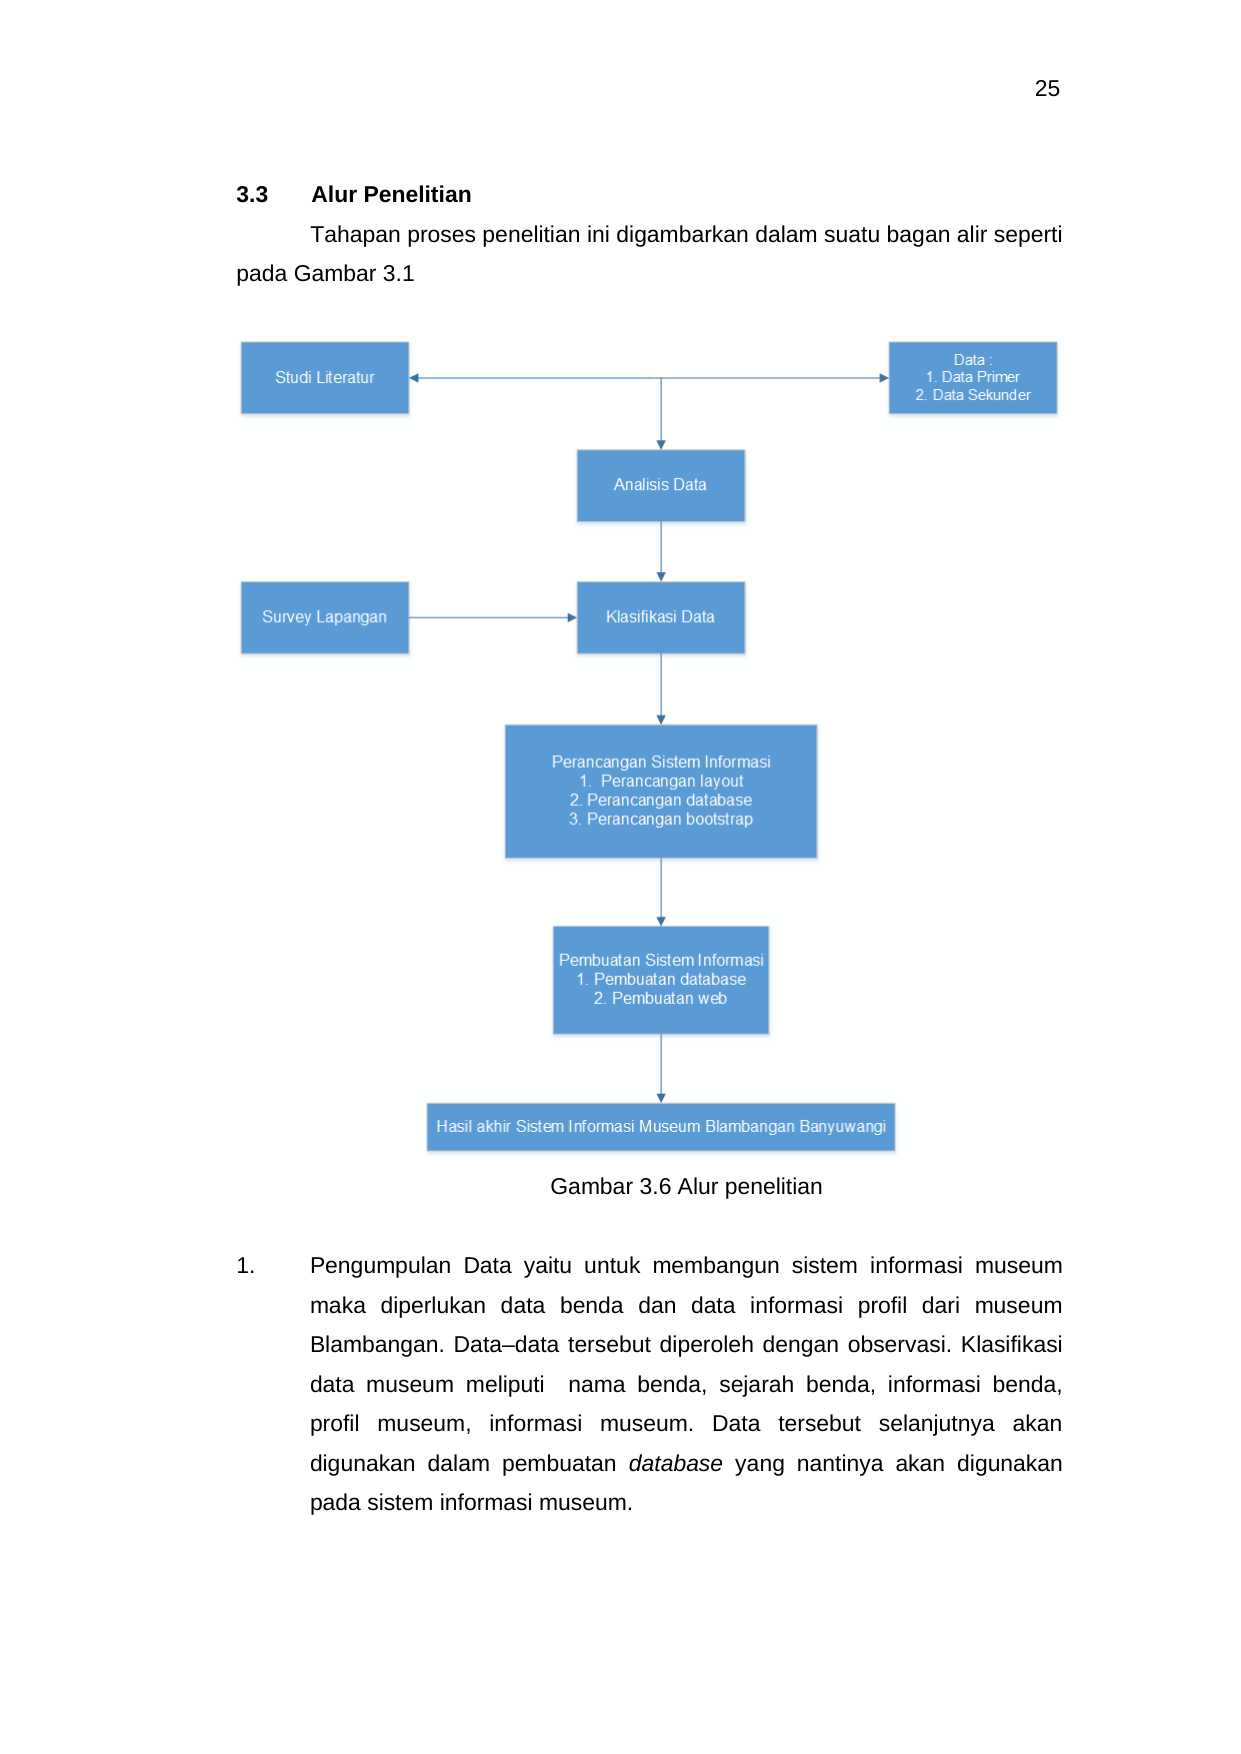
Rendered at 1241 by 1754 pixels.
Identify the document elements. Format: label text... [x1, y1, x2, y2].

picture [236, 339, 1063, 1160]
text Gambar 3.6 Alur penelitian [236, 1173, 1063, 1199]
list Alur Penelitian [236, 181, 1063, 208]
text Tahapan proses penelitian ini digambarkan dalam suatu bagan alir seperti pada Gambar 3.1 [236, 221, 1063, 287]
text 1. Pengumpulan Data yaitu untuk membangun sistem informasi museum maka diperlukan data benda dan data informasi profil dari museum Blambangan. Data–data tersebut diperoleh dengan observasi. Klasifikasi data museum meliputi nama benda, sejarah benda, informasi benda, profil museum, informasi museum. Data tersebut selanjutnya akan digunakan dalam pembuatan database yang nantinya akan digunakan pada sistem informasi museum. [236, 1252, 1063, 1515]
